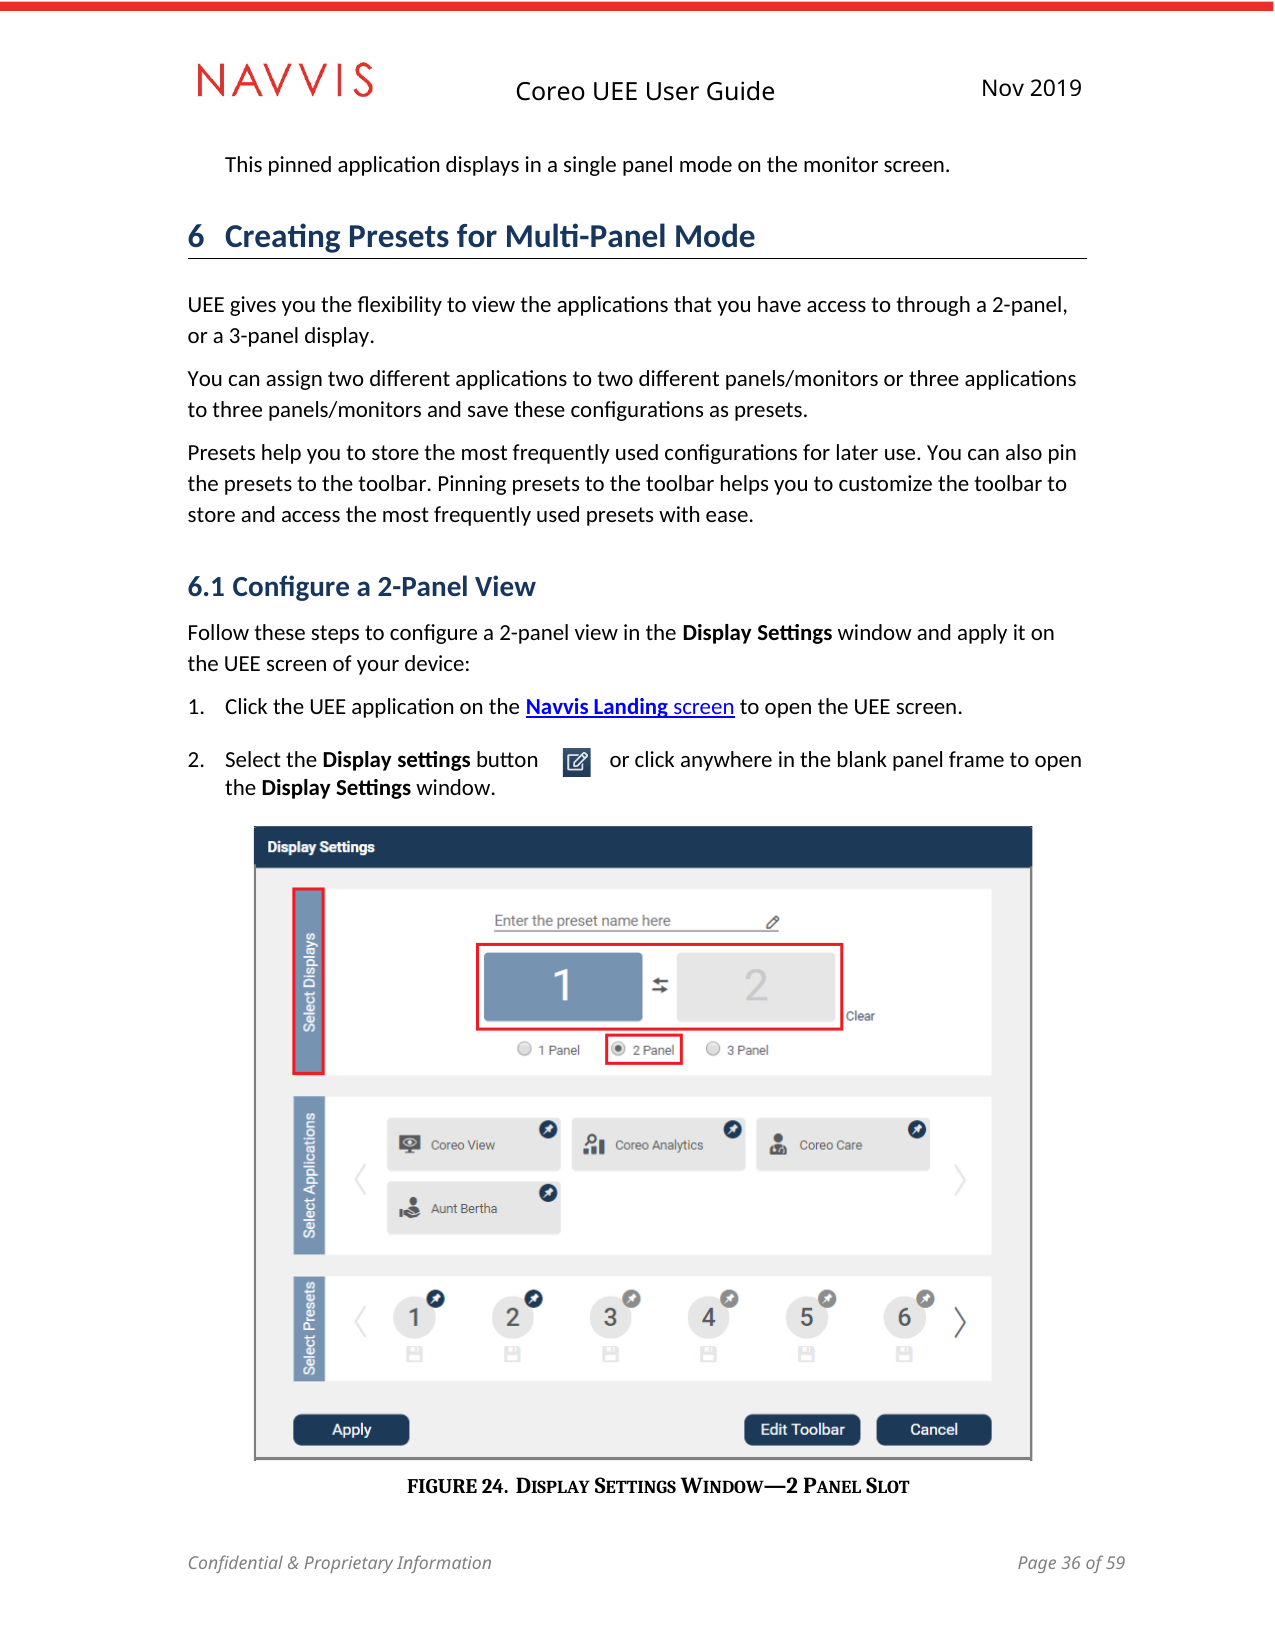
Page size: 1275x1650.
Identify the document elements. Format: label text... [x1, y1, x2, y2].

picture [253, 826, 1033, 1461]
list Select the Display settings button or click anywhere in the blank panel frame to open the Display Settings window. [187, 745, 1087, 801]
picture [187, 55, 383, 104]
list Click the UEE application on the Navvis Landing screen to open the UEE screen. [187, 692, 1087, 720]
text This pinned application displays in a single panel mode on the monitor screen. [225, 150, 1087, 178]
text UEE gives you the flexibility to view the applications that you have access to through a 2-panel, or a 3-panel display. [187, 290, 1087, 349]
subtitle Configure a 2-Panel View [187, 568, 1087, 604]
picture [562, 748, 593, 779]
text Presets help you to store the most frequently used configurations for later use. You can also pin the presets to the toolbar. Pinning presets to the toolbar helps you to customize the toolbar to store and access the most frequently used presets with ease. [187, 438, 1087, 528]
text You can assign two different applications to two different panels/monitors or three applications to three panels/monitors and save these configurations as presets. [187, 364, 1087, 423]
text Follow these steps to configure a 2-panel view in the Display Settings window and apply it on the UEE screen of your device: [187, 618, 1087, 677]
text Display Settings Window—2 Panel Slot [229, 1473, 1087, 1499]
subtitle Creating Presets for Multi-Panel Mode [187, 216, 1087, 259]
